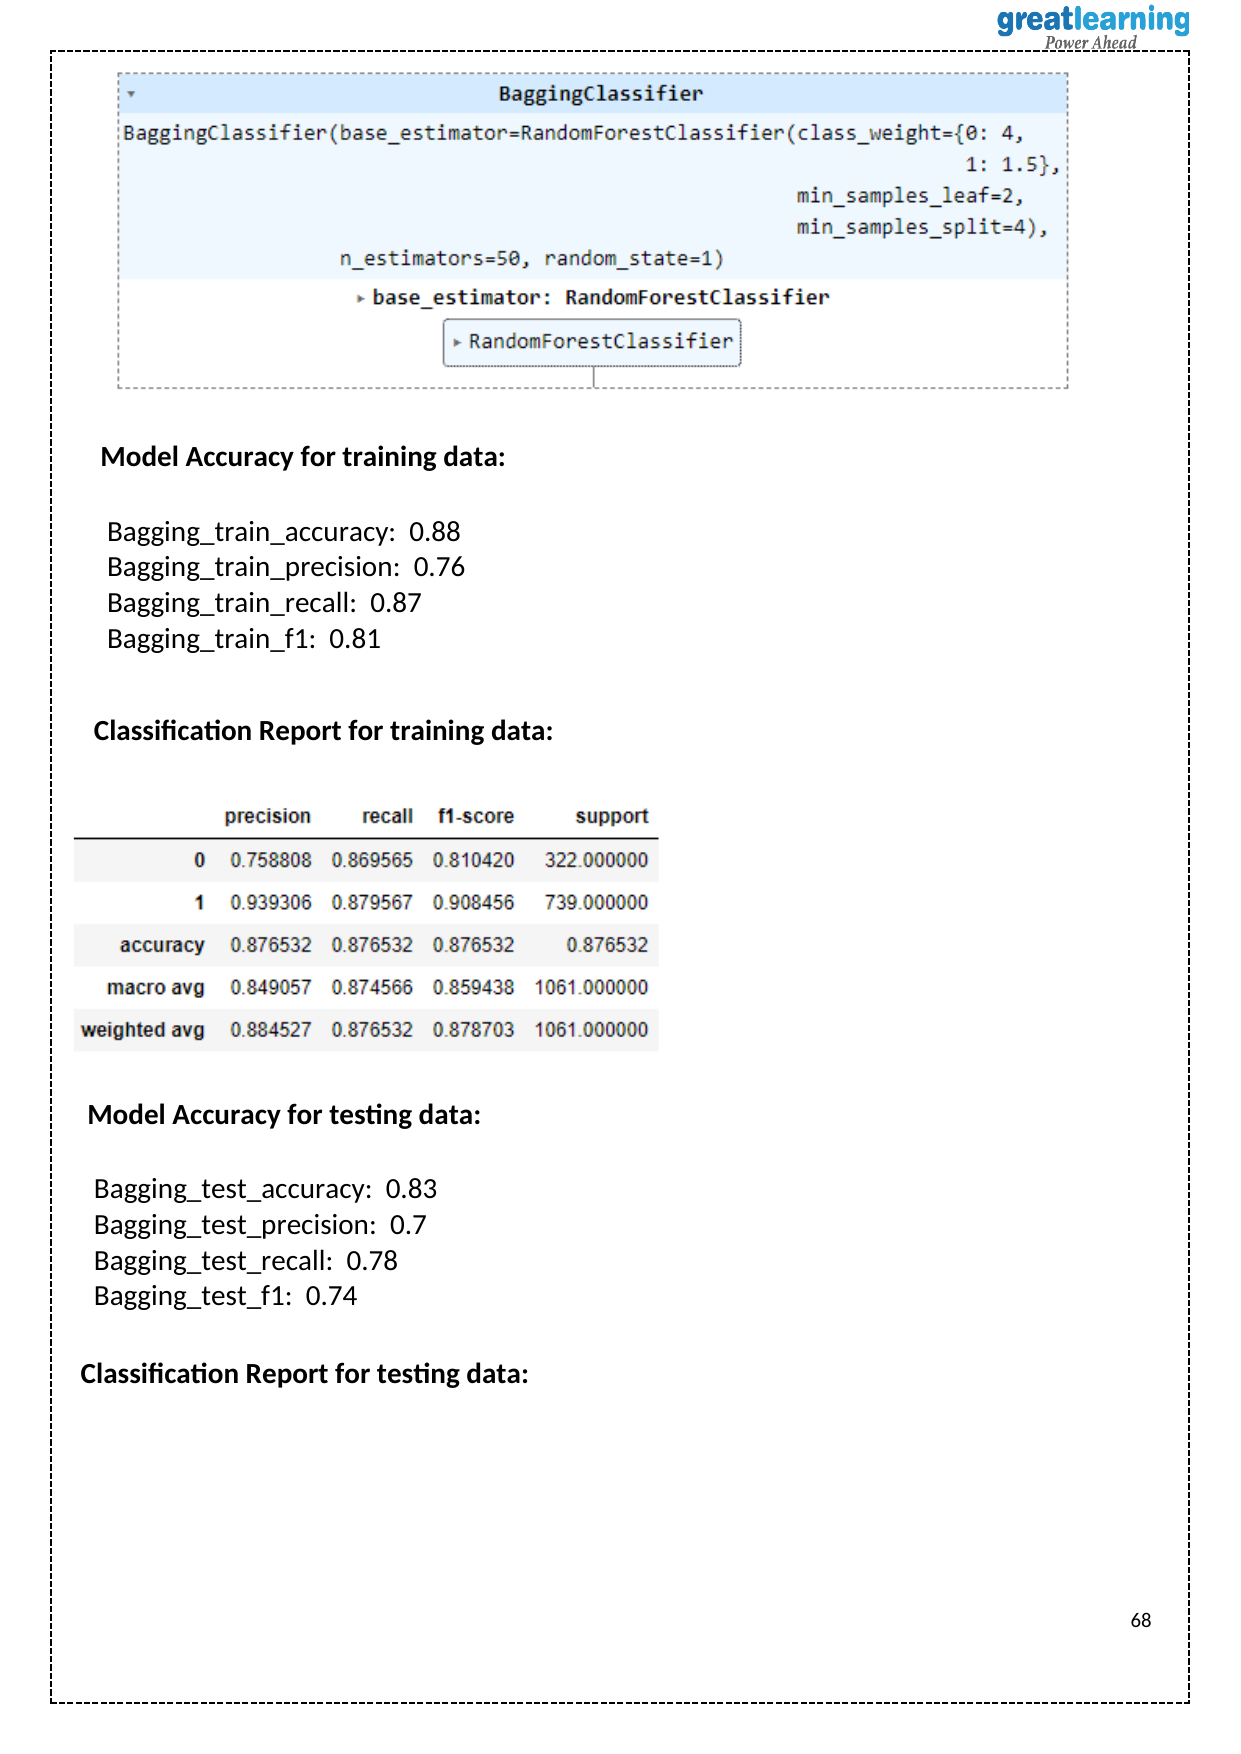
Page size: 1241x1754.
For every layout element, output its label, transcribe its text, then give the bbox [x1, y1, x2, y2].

subtitle Classification Report for training data: [74, 712, 1144, 748]
picture [997, 4, 1189, 49]
text Bagging_test_recall: 0.78 [74, 1242, 1151, 1277]
picture [73, 789, 667, 1055]
text Bagging_train_recall: 0.87 [74, 584, 1151, 620]
text Bagging_test_accuracy: 0.83 [74, 1171, 1151, 1206]
subtitle Model Accuracy for training data: [74, 438, 1144, 474]
text Bagging_train_accuracy: 0.88 [74, 513, 1151, 548]
subtitle Model Accuracy for testing data: [74, 1096, 1144, 1132]
text Bagging_train_f1: 0.81 [74, 620, 1151, 655]
text Bagging_test_f1: 0.74 [74, 1277, 1151, 1313]
picture [110, 68, 1078, 397]
subtitle Classification Report for testing data: [74, 1355, 1144, 1390]
text Bagging_train_precision: 0.76 [74, 548, 1151, 584]
text Bagging_test_precision: 0.7 [74, 1206, 1151, 1242]
